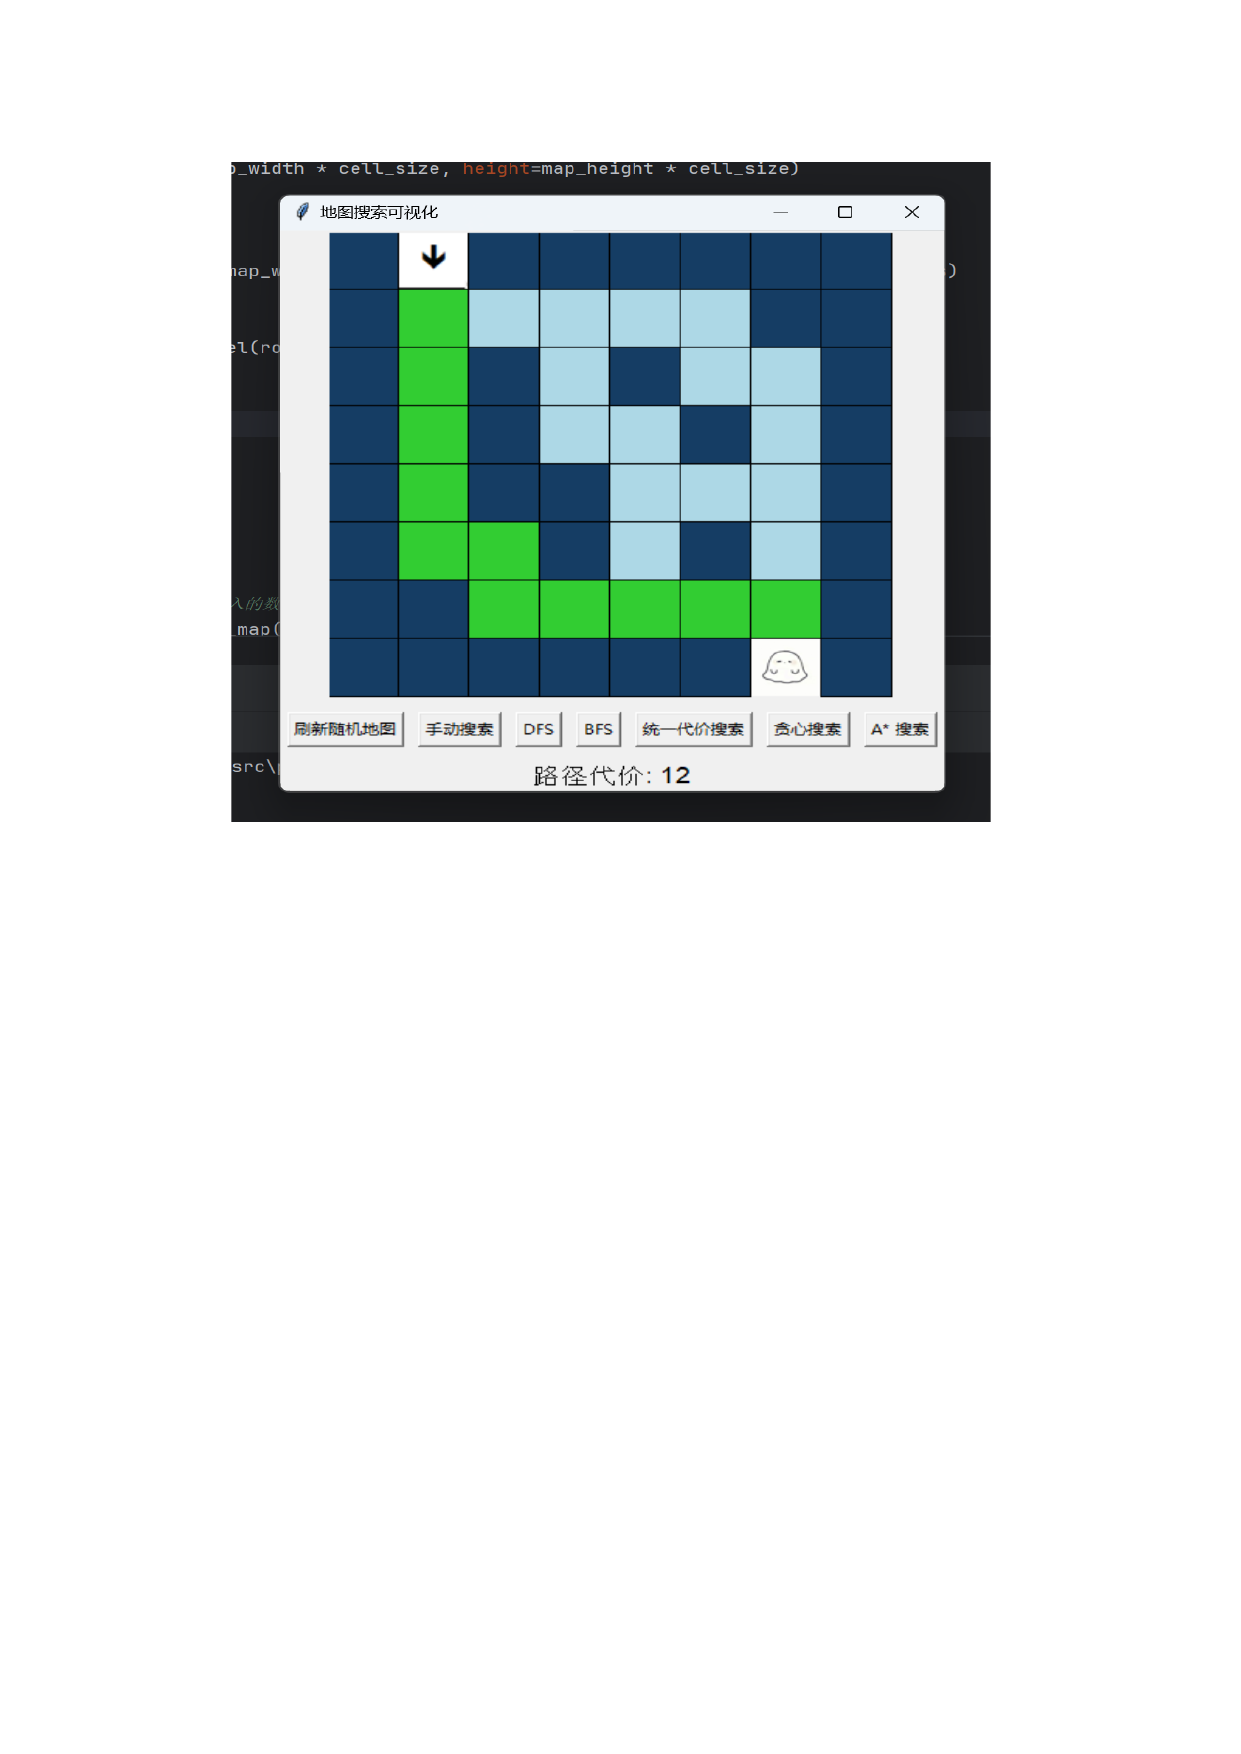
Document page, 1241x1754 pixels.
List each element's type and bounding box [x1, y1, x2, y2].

picture [231, 162, 991, 822]
